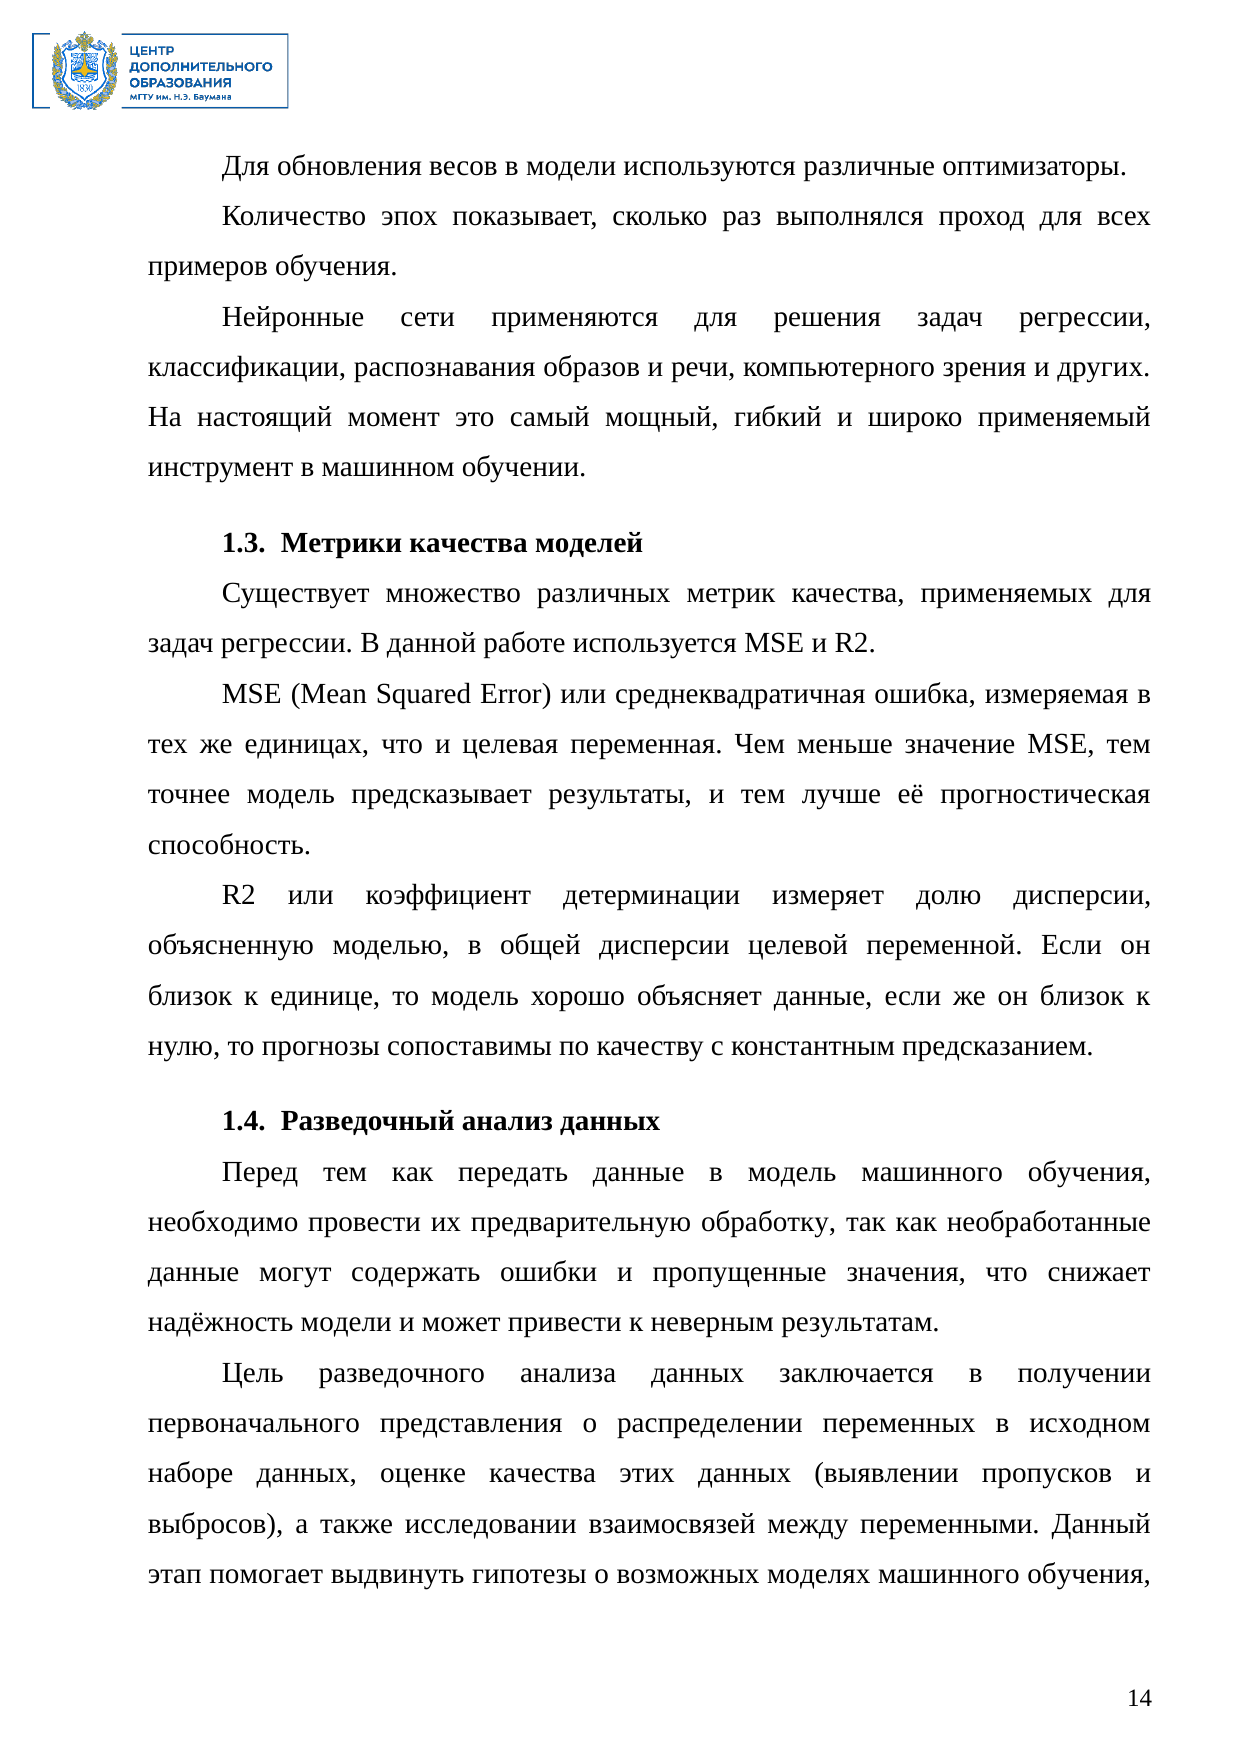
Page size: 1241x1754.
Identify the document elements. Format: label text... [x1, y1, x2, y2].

text Нейронные сети применяются для решения задач регрессии, классификации, распознавания образов и речи, компьютерного зрения и других. На настоящий момент это самый мощный, гибкий и широко применяемый инструмент в машинном обучении. [148, 299, 1152, 483]
text Количество эпох показывает, сколько раз выполнялся проход для всех примеров обучения. [148, 198, 1152, 282]
text Существует множество различных метрик качества, применяемых для задач регрессии. В данной работе используется MSE и R2. [148, 575, 1152, 659]
text R2 или коэффициент детерминации измеряет долю дисперсии, объясненную моделью, в общей дисперсии целевой переменной. Если он близок к единице, то модель хорошо объясняет данные, если же он близок к нулю, то прогнозы сопоставимы по качеству с константным предсказанием. [148, 877, 1152, 1062]
text MSE (Mean Squared Error) или среднеквадратичная ошибка, измеряемая в тех же единицах, что и целевая переменная. Чем меньше значение MSE, тем точнее модель предсказывает результаты, и тем лучше её прогностическая способность. [148, 676, 1152, 860]
text Для обновления весов в модели используются различные оптимизаторы. [148, 148, 1152, 181]
text Перед тем как передать данные в модель машинного обучения, необходимо провести их предварительную обработку, так как необработанные данные могут содержать ошибки и пропущенные значения, что снижает надёжность модели и может привести к неверным результатам. [148, 1154, 1152, 1338]
subtitle 1.3. Метрики качества моделей [148, 525, 1152, 558]
text 1.4. Разведочный анализ данных [148, 1103, 1152, 1137]
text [148, 1355, 1152, 1590]
picture [32, 31, 289, 110]
